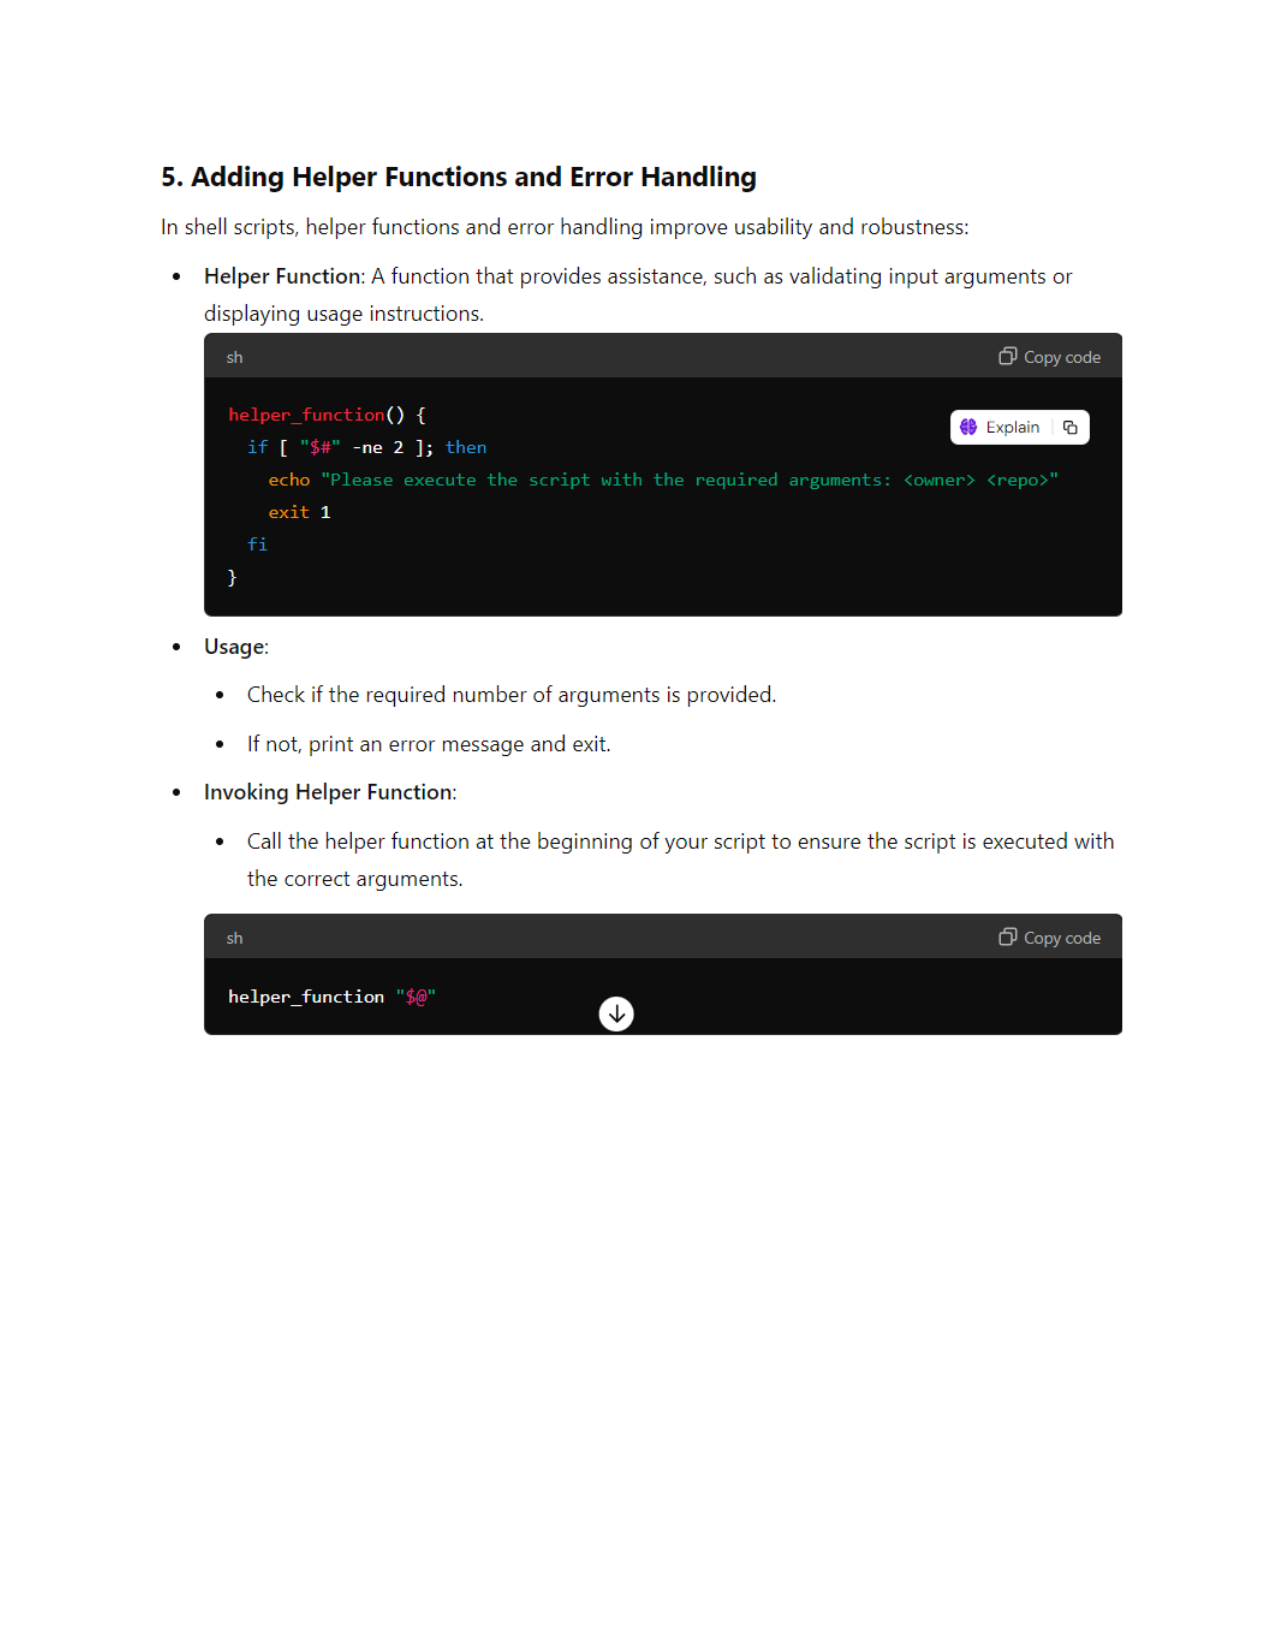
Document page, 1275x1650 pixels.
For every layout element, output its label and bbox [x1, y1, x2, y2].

picture [150, 150, 1125, 1040]
